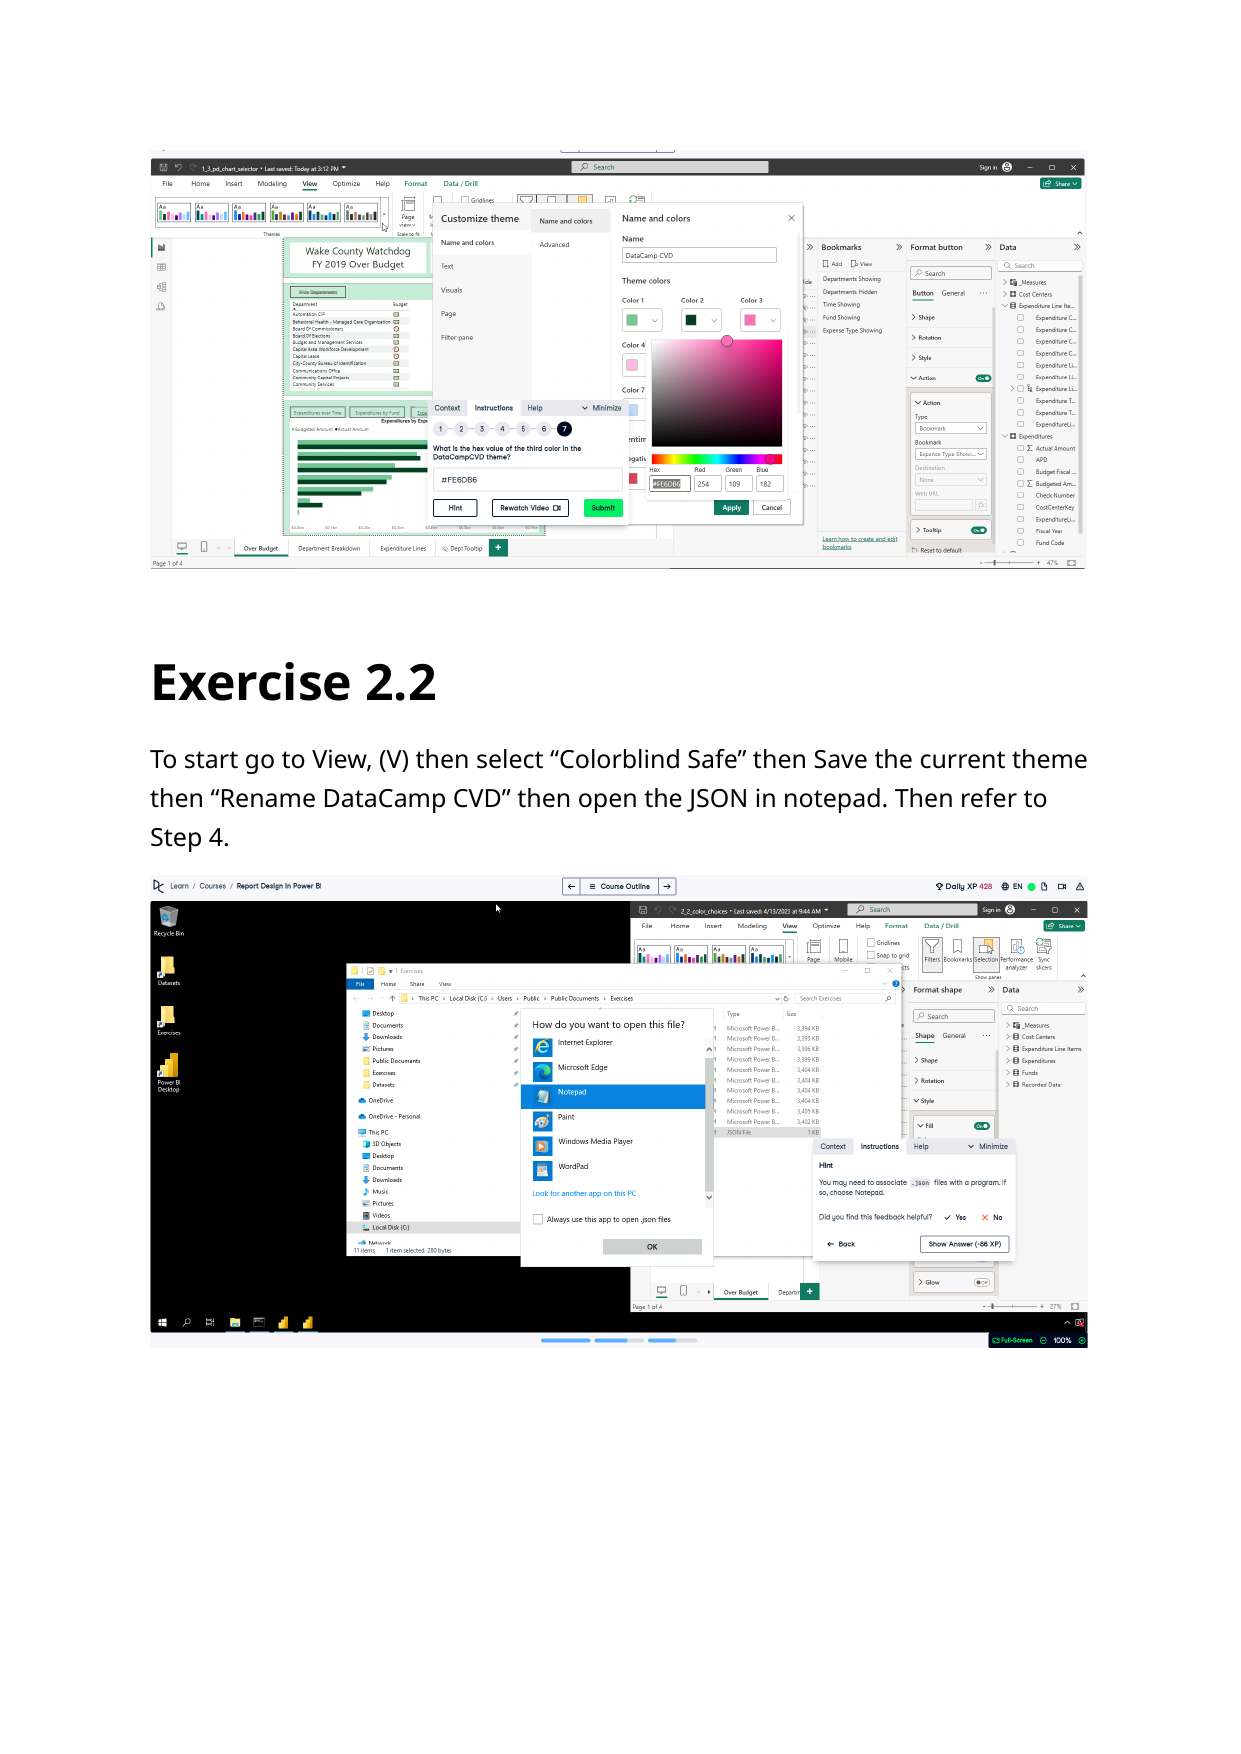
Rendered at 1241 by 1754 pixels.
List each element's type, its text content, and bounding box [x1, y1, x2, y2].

text To start go to View, (V) then select “Colorblind Safe” then Save the current theme then “Rename DataCamp CVD” then open the JSON in notepad. Then refer to Step 4. [150, 741, 1090, 854]
picture [150, 875, 1088, 1348]
picture [150, 150, 1087, 569]
text Exercise 2.2 [150, 646, 1090, 714]
